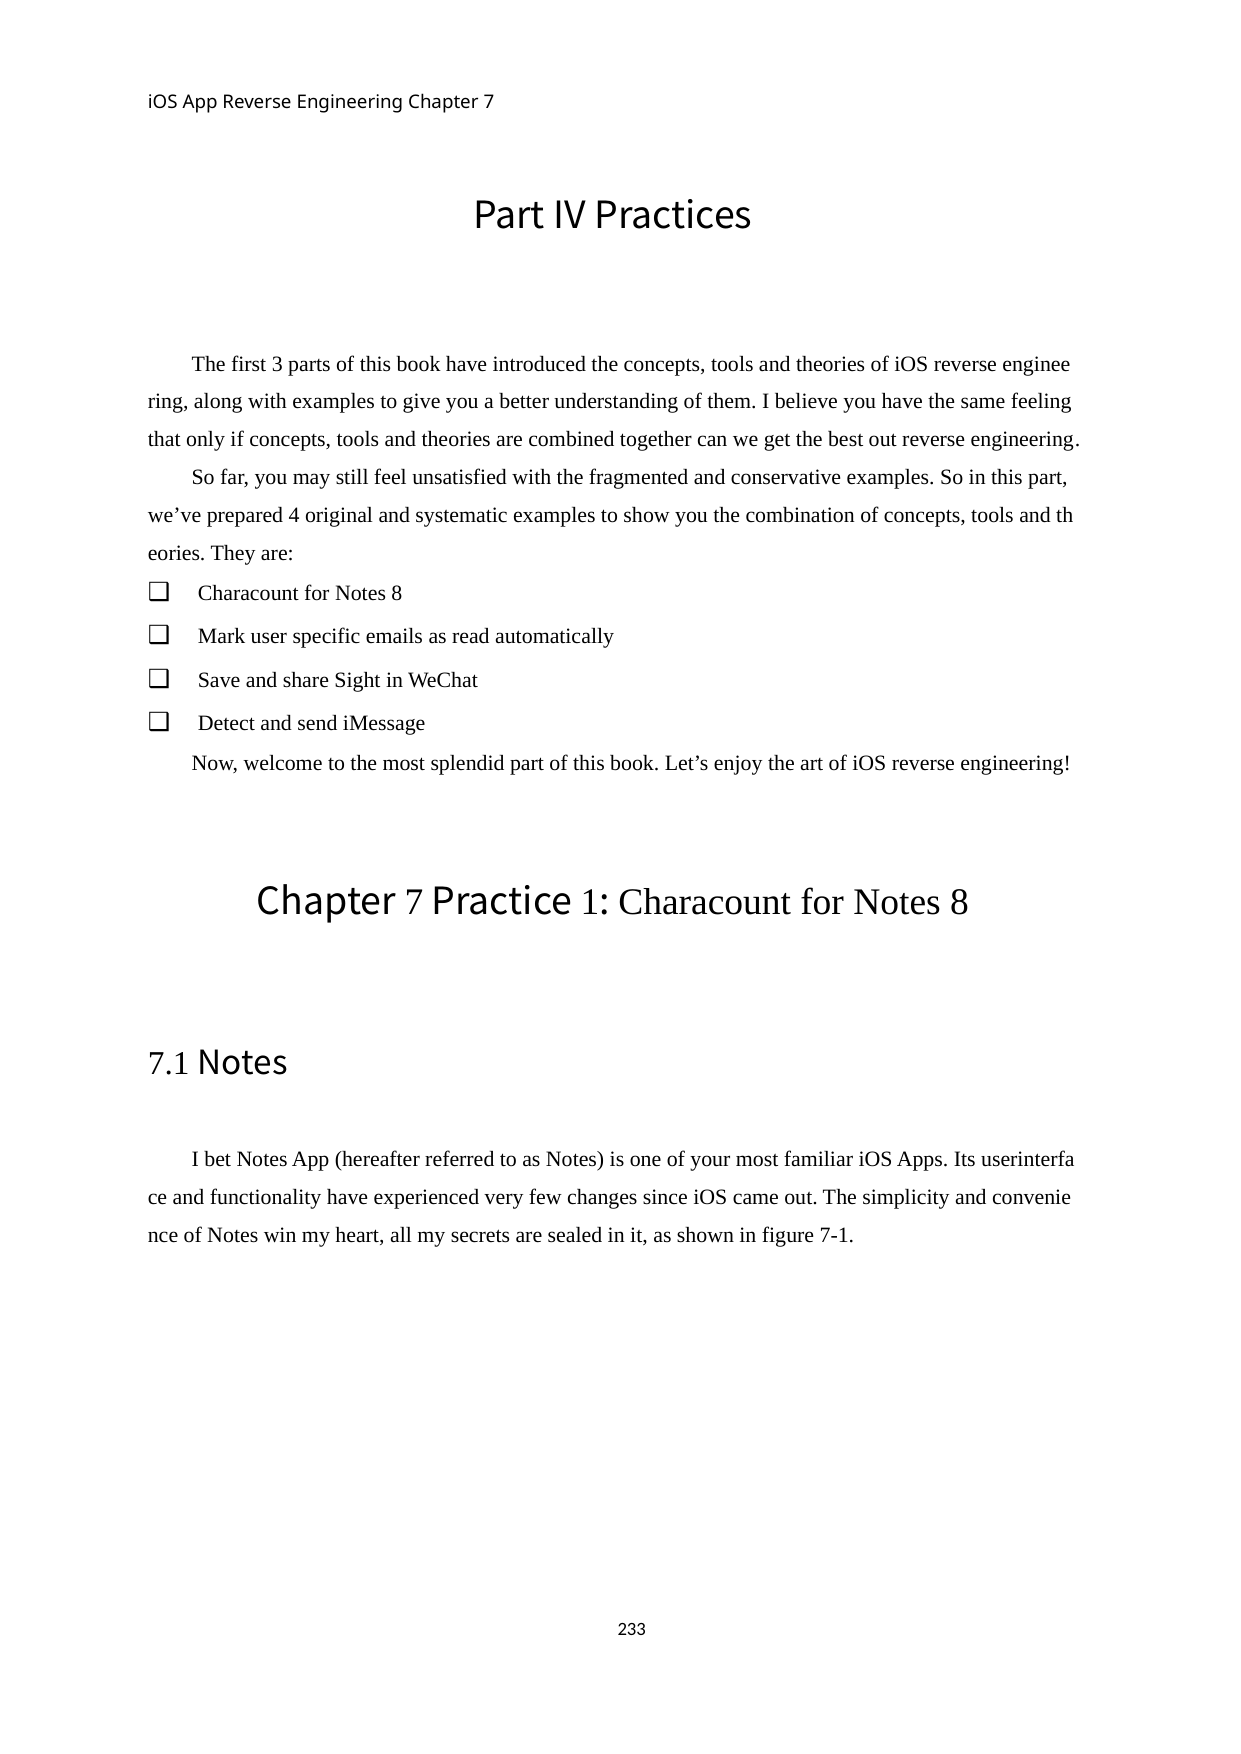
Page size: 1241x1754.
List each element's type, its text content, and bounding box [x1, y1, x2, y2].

text The first 3 parts of this book have introduced the concepts, tools and theories of iOS reverse engineering, along with examples to give you a better understanding of them. I believe you have the same feeling that only if concepts, tools and theories are combined together can we get the best out reverse engineering. [148, 351, 1078, 451]
subtitle 7.1 Notes [148, 1036, 1078, 1084]
list Detect and send iMessage [148, 707, 1078, 736]
text Now, welcome to the most splendid part of this book. Let’s enjoy the art of iOS reverse engineering! [148, 750, 1078, 775]
text So far, you may still feel unsatisfied with the fragmented and conservative examples. So in this part, we’ve prepared 4 original and systematic examples to show you the combination of concepts, tools and theories. They are: [148, 464, 1078, 565]
text I bet Notes App (hereafter referred to as Notes) is one of your most familiar iOS Apps. Its userinterface and functionality have experienced very few changes since iOS came out. The simplicity and convenience of Notes win my heart, all my secrets are sealed in it, as shown in figure 7-1. [148, 1146, 1078, 1247]
subtitle Chapter 7 Practice 1: Characount for Notes 8 [148, 871, 1078, 925]
list Mark user specific emails as read automatically [148, 621, 1078, 649]
list Characount for Notes 8 [148, 577, 1078, 606]
subtitle Part IV Practices [148, 185, 1078, 240]
list Save and share Sight in WeChat [148, 664, 1078, 692]
